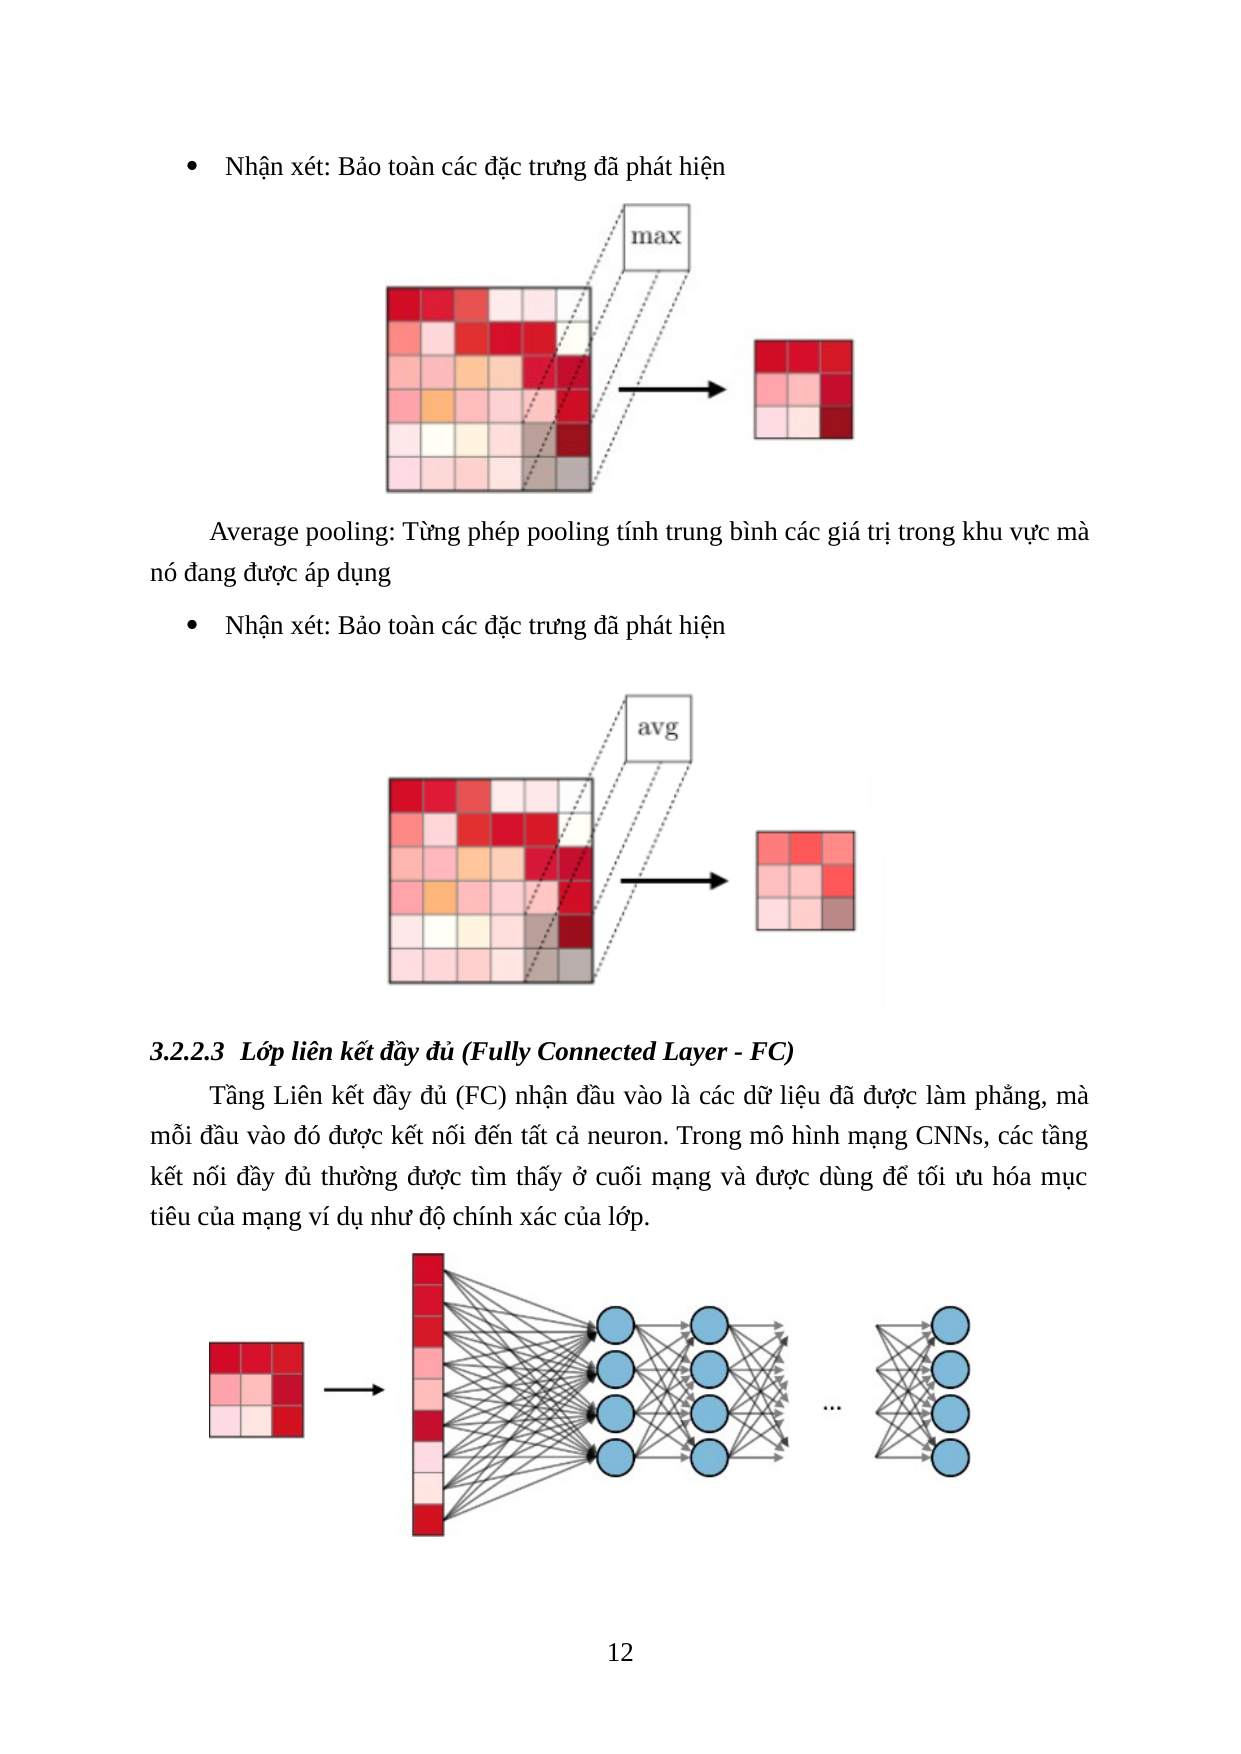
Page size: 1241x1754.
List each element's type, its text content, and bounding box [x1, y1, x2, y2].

subtitle Lớp liên kết đầy đủ (Fully Connected Layer - FC) [150, 1035, 1090, 1066]
list Nhận xét: Bảo toàn các đặc trưng đã phát hiện [187, 150, 1090, 181]
list Nhận xét: Bảo toàn các đặc trưng đã phát hiện [187, 609, 1090, 640]
text Tầng Liên kết đầy đủ (FC) nhận đầu vào là các dữ liệu đã được làm phẳng, mà mỗi đầu vào đó được kết nối đến tất cả neuron. Trong mô hình mạng CNNs, các tầng kết nối đầy đủ thường được tìm thấy ở cuối mạng và được dùng để tối ưu hóa mục tiêu của mạng ví dụ như độ chính xác của lớp. [150, 1079, 1090, 1231]
picture [209, 1253, 971, 1537]
text Average pooling: Từng phép pooling tính trung bình các giá trị trong khu vực mà nó đang được áp dụng [150, 516, 1090, 587]
picture [384, 203, 856, 494]
picture [355, 662, 886, 1014]
